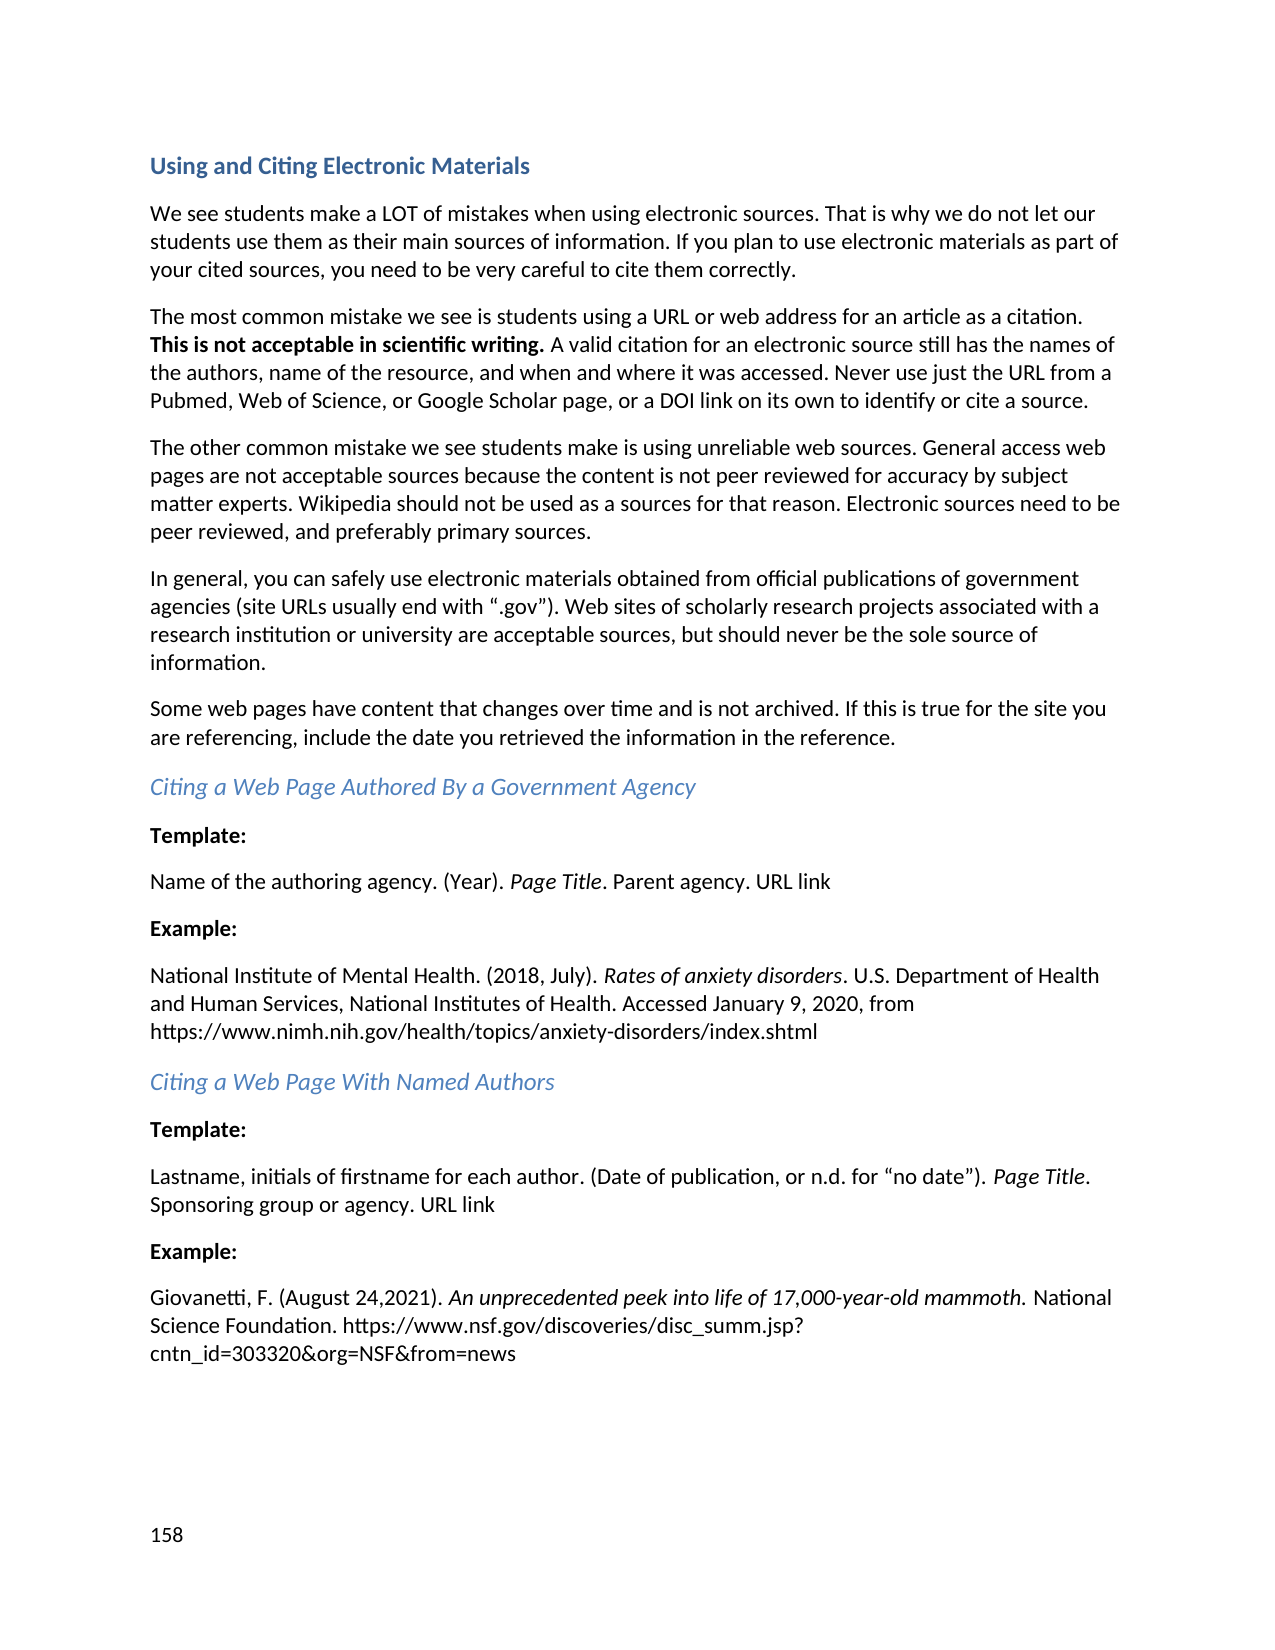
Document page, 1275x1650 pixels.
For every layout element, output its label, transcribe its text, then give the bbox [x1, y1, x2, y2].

text Some web pages have content that changes over time and is not archived. If this is true for the site you are referencing, include the date you retrieved the information in the reference. [150, 694, 1125, 751]
text Lastname, initials of firstname for each author. (Date of publication, or n.d. for “no date”). Page Title. Sponsoring group or agency. URL link [150, 1162, 1125, 1218]
subtitle Citing a Web Page With Named Authors [150, 1066, 1125, 1096]
subtitle Using and Citing Electronic Materials [150, 150, 1125, 181]
text The most common mistake we see is students using a URL or web address for an article as a citation. This is not acceptable in scientific writing. A valid citation for an electronic source still has the names of the authors, name of the resource, and when and where it was accessed. Never use just the URL from a Pubmed, Web of Science, or Google Scholar page, or a DOI link on its own to identify or cite a source. [150, 302, 1125, 414]
text Template: [150, 821, 1125, 849]
text In general, you can safely use electronic materials obtained from official publications of government agencies (site URLs usually end with “.gov”). Web sites of scholarly research projects associated with a research institution or university are acceptable sources, but should never be the sole source of information. [150, 564, 1125, 676]
text Giovanetti, F. (August 24,2021). An unprecedented peek into life of 17,000-year-old mammoth. National Science Foundation. https://www.nsf.gov/discoveries/disc_summ.jsp?cntn_id=303320&org=NSF&from=news [150, 1283, 1125, 1368]
text Template: [150, 1115, 1125, 1143]
text Example: [150, 1237, 1125, 1265]
text National Institute of Mental Health. (2018, July). Rates of anxiety disorders. U.S. Department of Health and Human Services, National Institutes of Health. Accessed January 9, 2020, from https://www.nimh.nih.gov/health/topics/anxiety-disorders/index.shtml [150, 961, 1125, 1045]
subtitle Citing a Web Page Authored By a Government Agency [150, 771, 1125, 802]
text We see students make a LOT of mistakes when using electronic sources. That is why we do not let our students use them as their main sources of information. If you plan to use electronic materials as part of your cited sources, you need to be very careful to cite them correctly. [150, 199, 1125, 283]
text The other common mistake we see students make is using unreliable web sources. General access web pages are not acceptable sources because the content is not peer reviewed for accuracy by subject matter experts. Wikipedia should not be used as a sources for that reason. Electronic sources need to be peer reviewed, and preferably primary sources. [150, 433, 1125, 545]
text Example: [150, 914, 1125, 942]
text Name of the authoring agency. (Year). Page Title. Parent agency. URL link [150, 867, 1125, 896]
